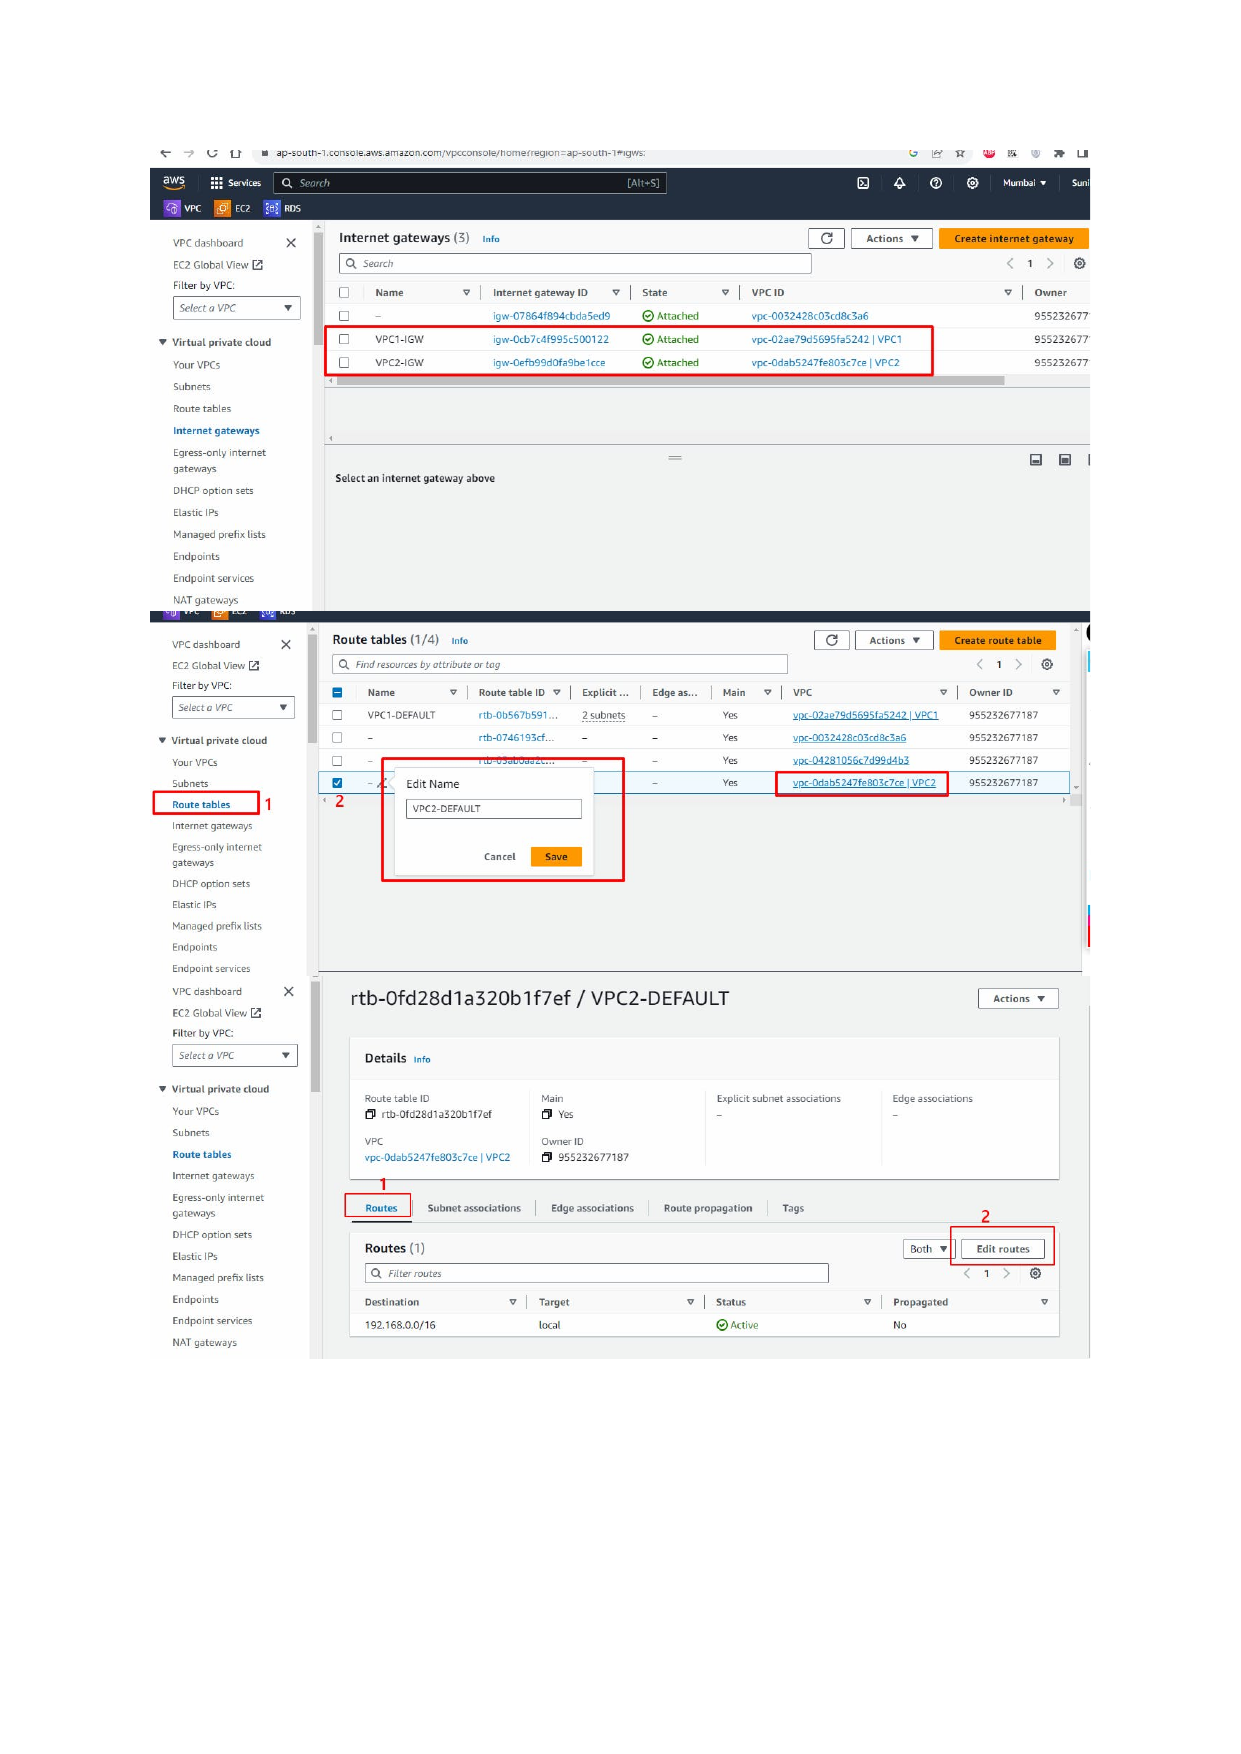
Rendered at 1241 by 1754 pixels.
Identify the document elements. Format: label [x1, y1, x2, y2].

picture [150, 150, 1091, 1359]
